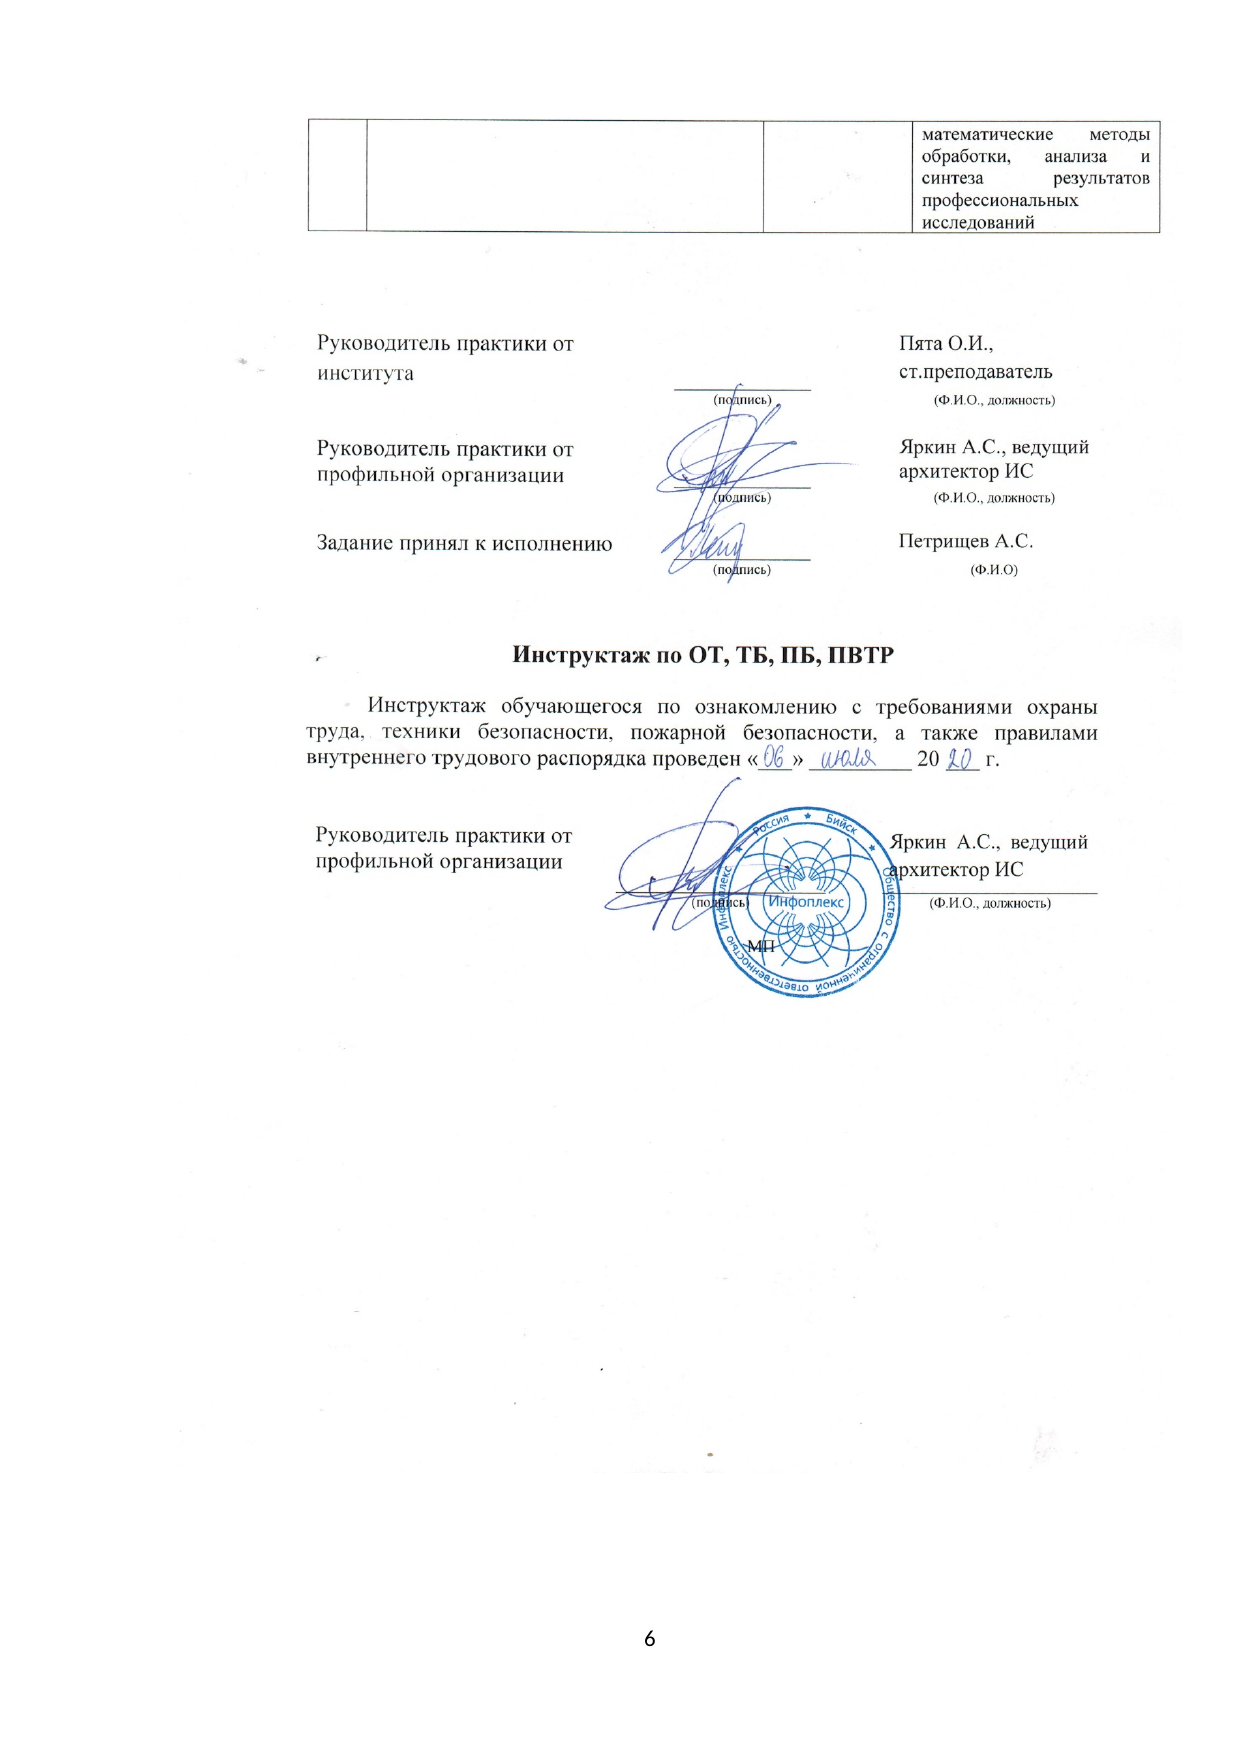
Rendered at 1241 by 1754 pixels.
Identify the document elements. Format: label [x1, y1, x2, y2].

picture [177, 118, 1183, 1473]
